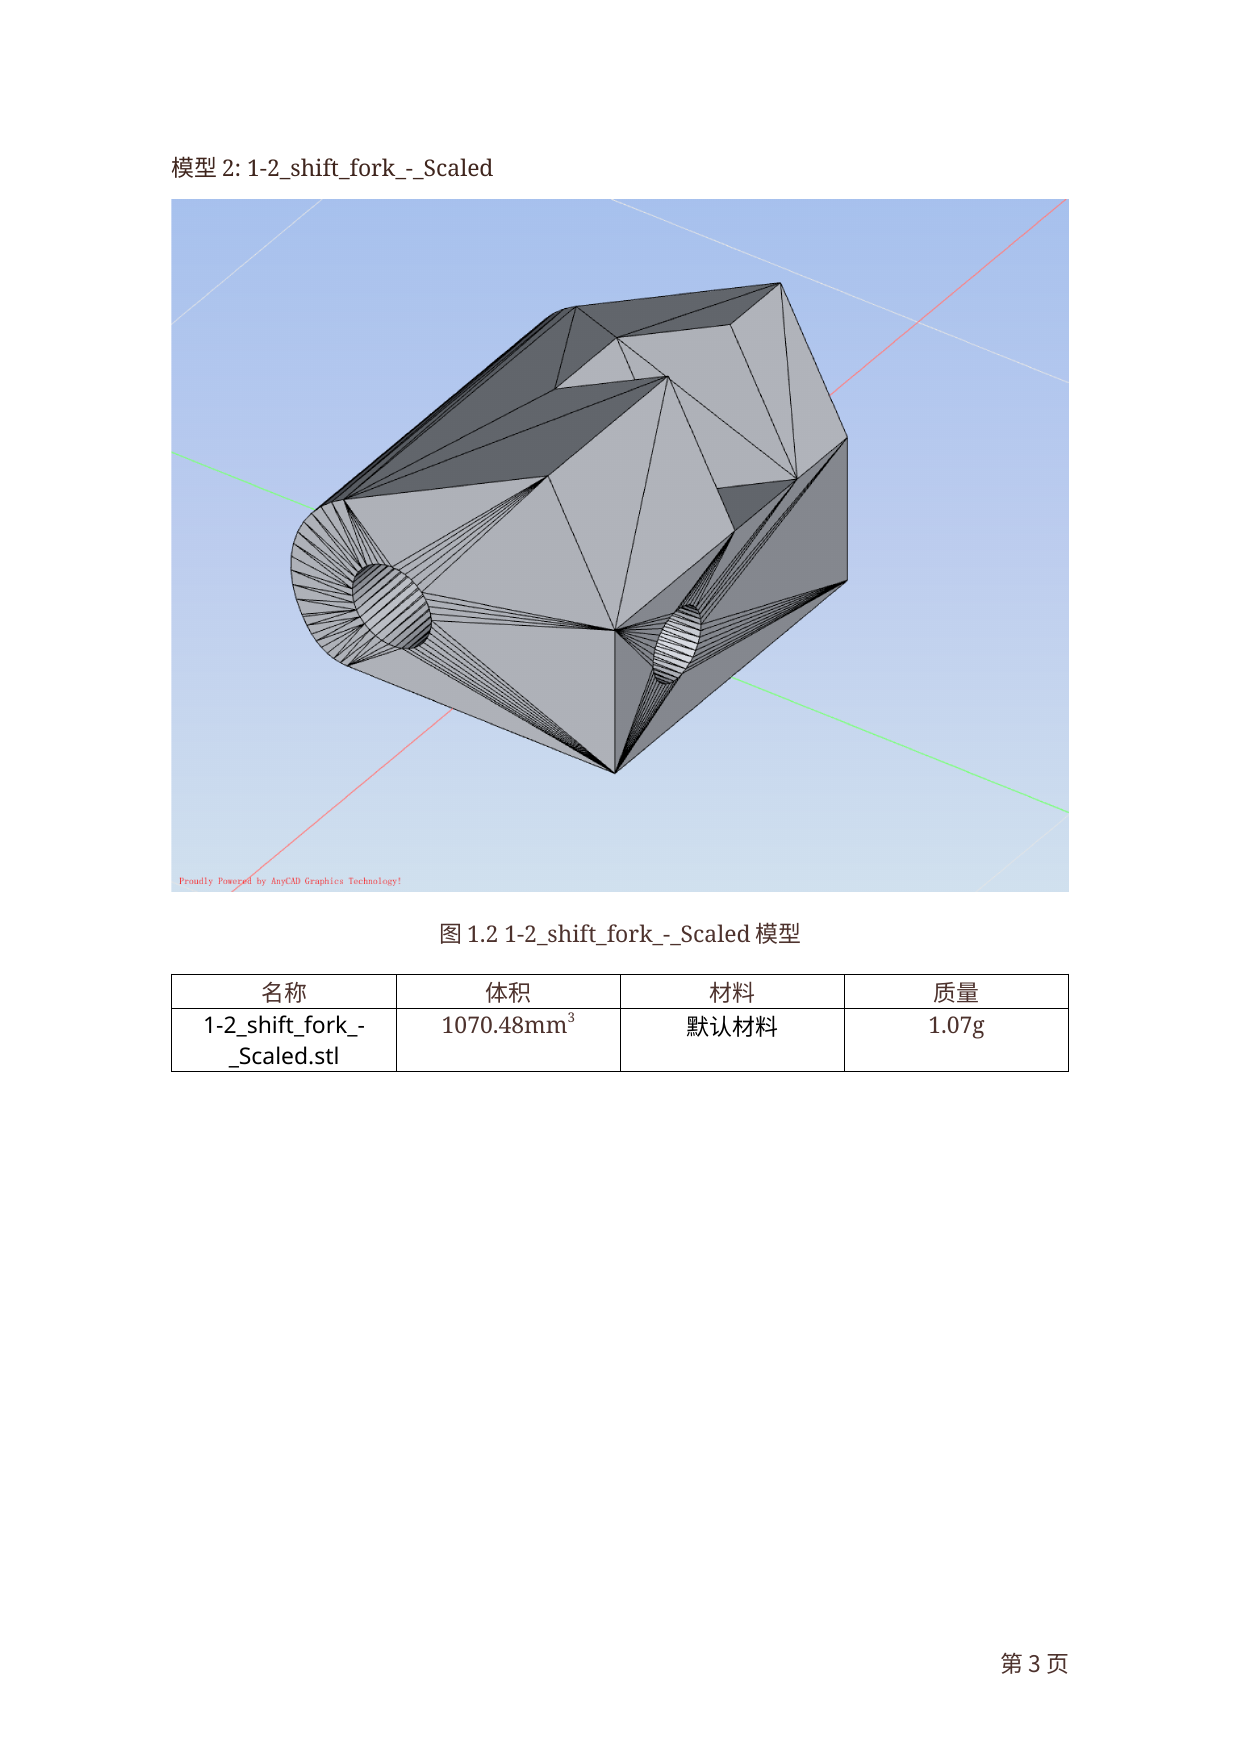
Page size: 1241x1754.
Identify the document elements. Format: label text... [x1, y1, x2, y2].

text 图1.2 1-2_shift_fork_-_Scaled模型 [171, 916, 1069, 949]
table_cell 默认材料 [621, 1009, 844, 1071]
table_header 体积 [397, 975, 620, 1008]
table_cell 1.07g [845, 1009, 1068, 1071]
table_header 质量 [845, 975, 1068, 1008]
table_cell 1-2_shift_fork_-_Scaled.stl [172, 1009, 396, 1071]
table_header 名称 [172, 975, 396, 1008]
table_header 材料 [621, 975, 844, 1008]
table_cell 1070.48mm3 [397, 1009, 620, 1071]
subtitle 模型2: 1-2_shift_fork_-_Scaled [171, 150, 1069, 183]
picture [171, 199, 1069, 892]
